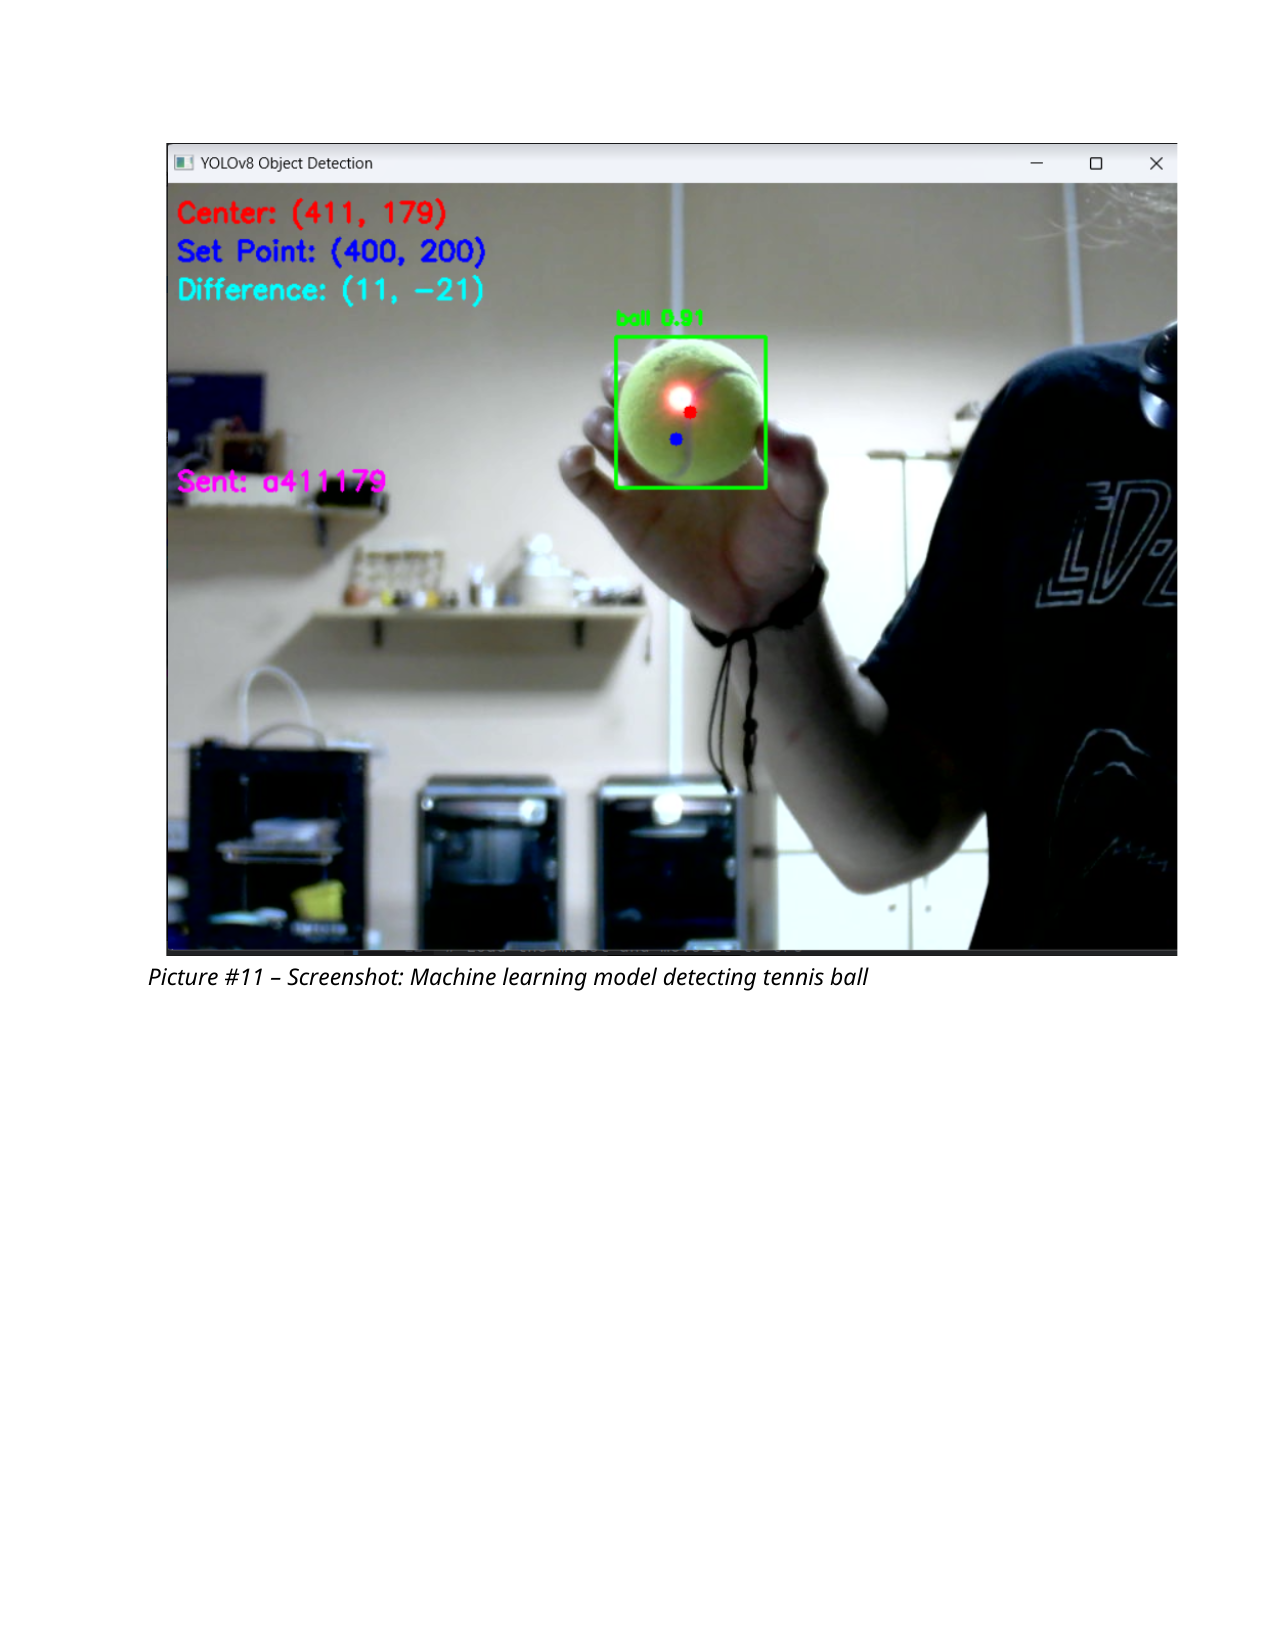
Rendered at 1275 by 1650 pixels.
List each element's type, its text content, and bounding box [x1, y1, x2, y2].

text Picture #11 – Screenshot: Machine learning model detecting tennis ball [148, 143, 1157, 992]
